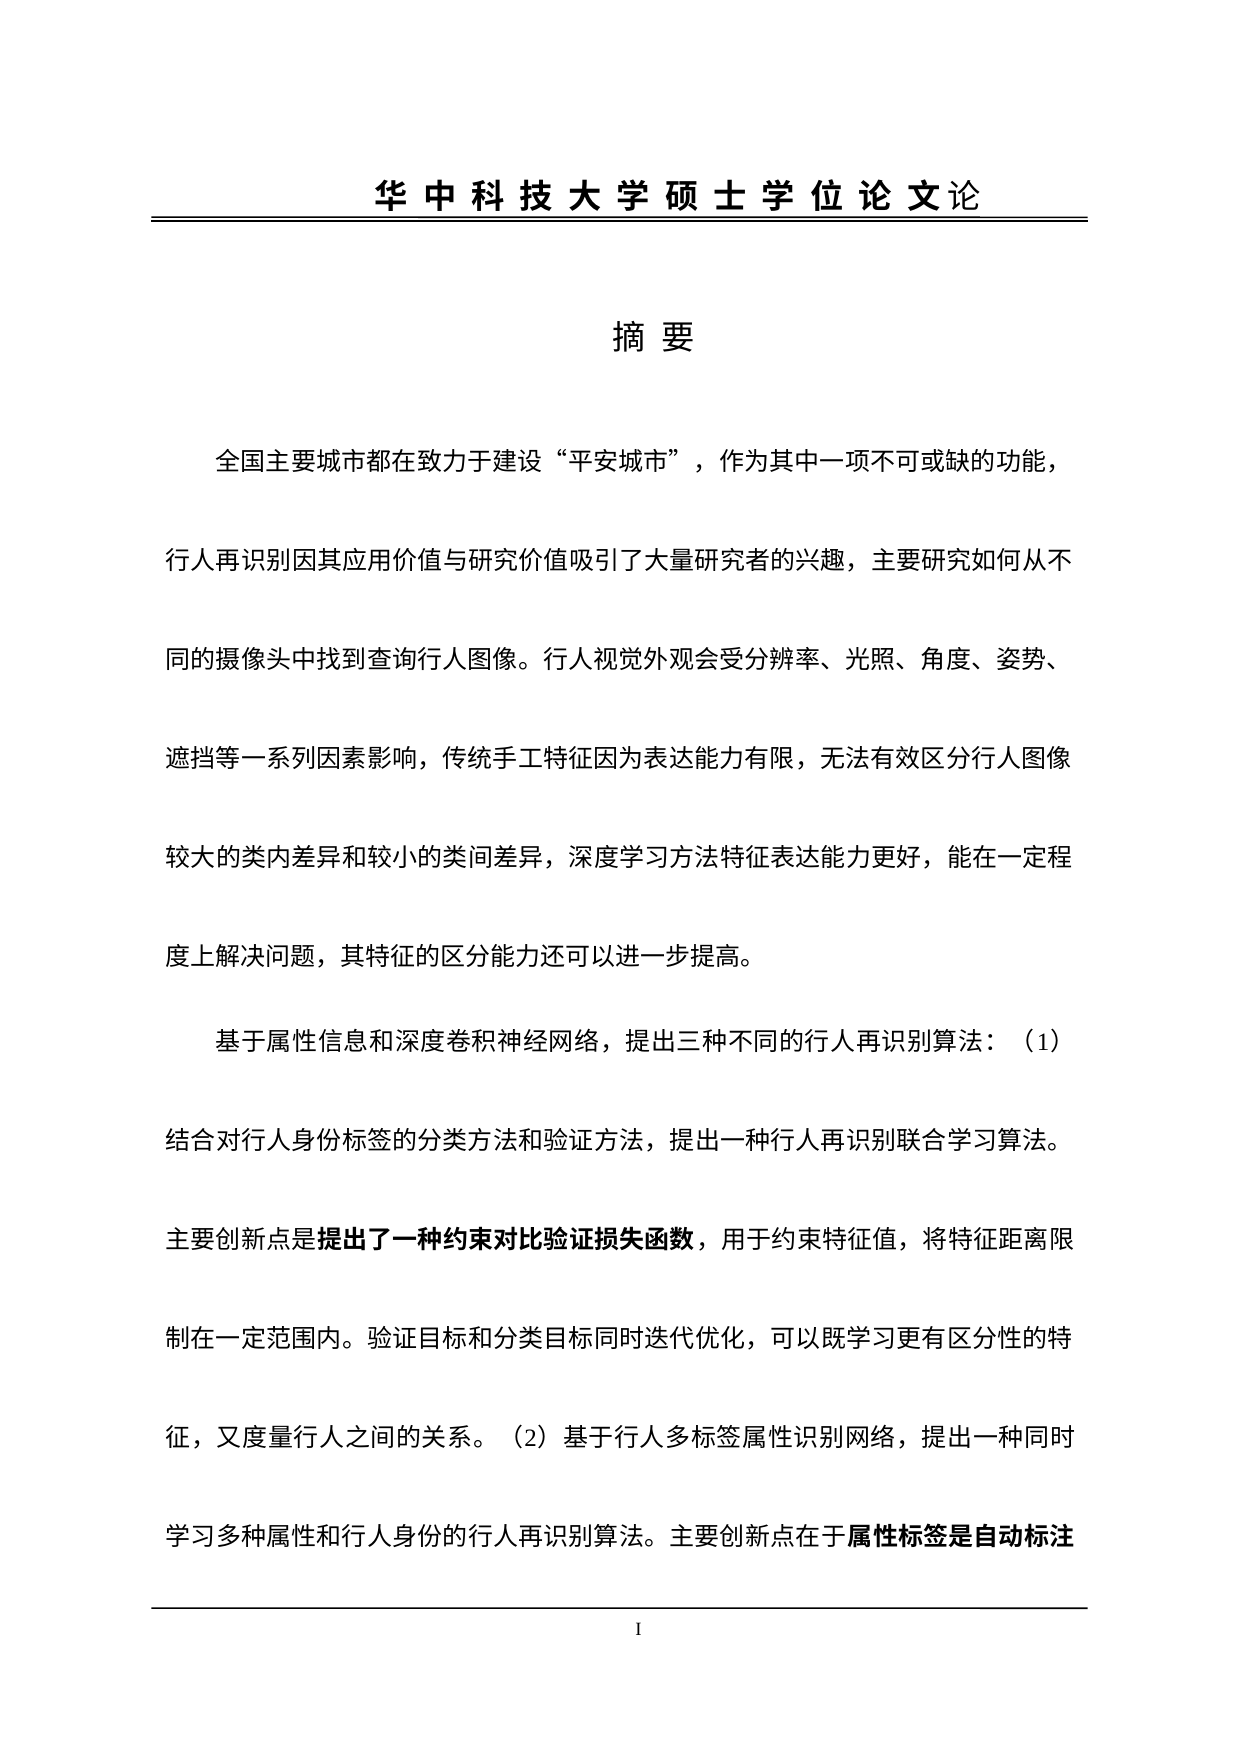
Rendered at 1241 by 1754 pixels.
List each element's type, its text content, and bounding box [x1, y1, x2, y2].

text 全国主要城市都在致力于建设“平安城市”，作为其中一项不可或缺的功能，行人再识别因其应用价值与研究价值吸引了大量研究者的兴趣，主要研究如何从不同的摄像头中找到查询行人图像。行人视觉外观会受分辨率、光照、角度、姿势、遮挡等一系列因素影响，传统手工特征因为表达能力有限，无法有效区分行人图像较大的类内差异和较小的类间差异，深度学习方法特征表达能力更好，能在一定程度上解决问题，其特征的区分能力还可以进一步提高。 [165, 427, 1075, 988]
subtitle 摘 要 [165, 302, 1075, 368]
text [165, 1006, 1075, 1567]
